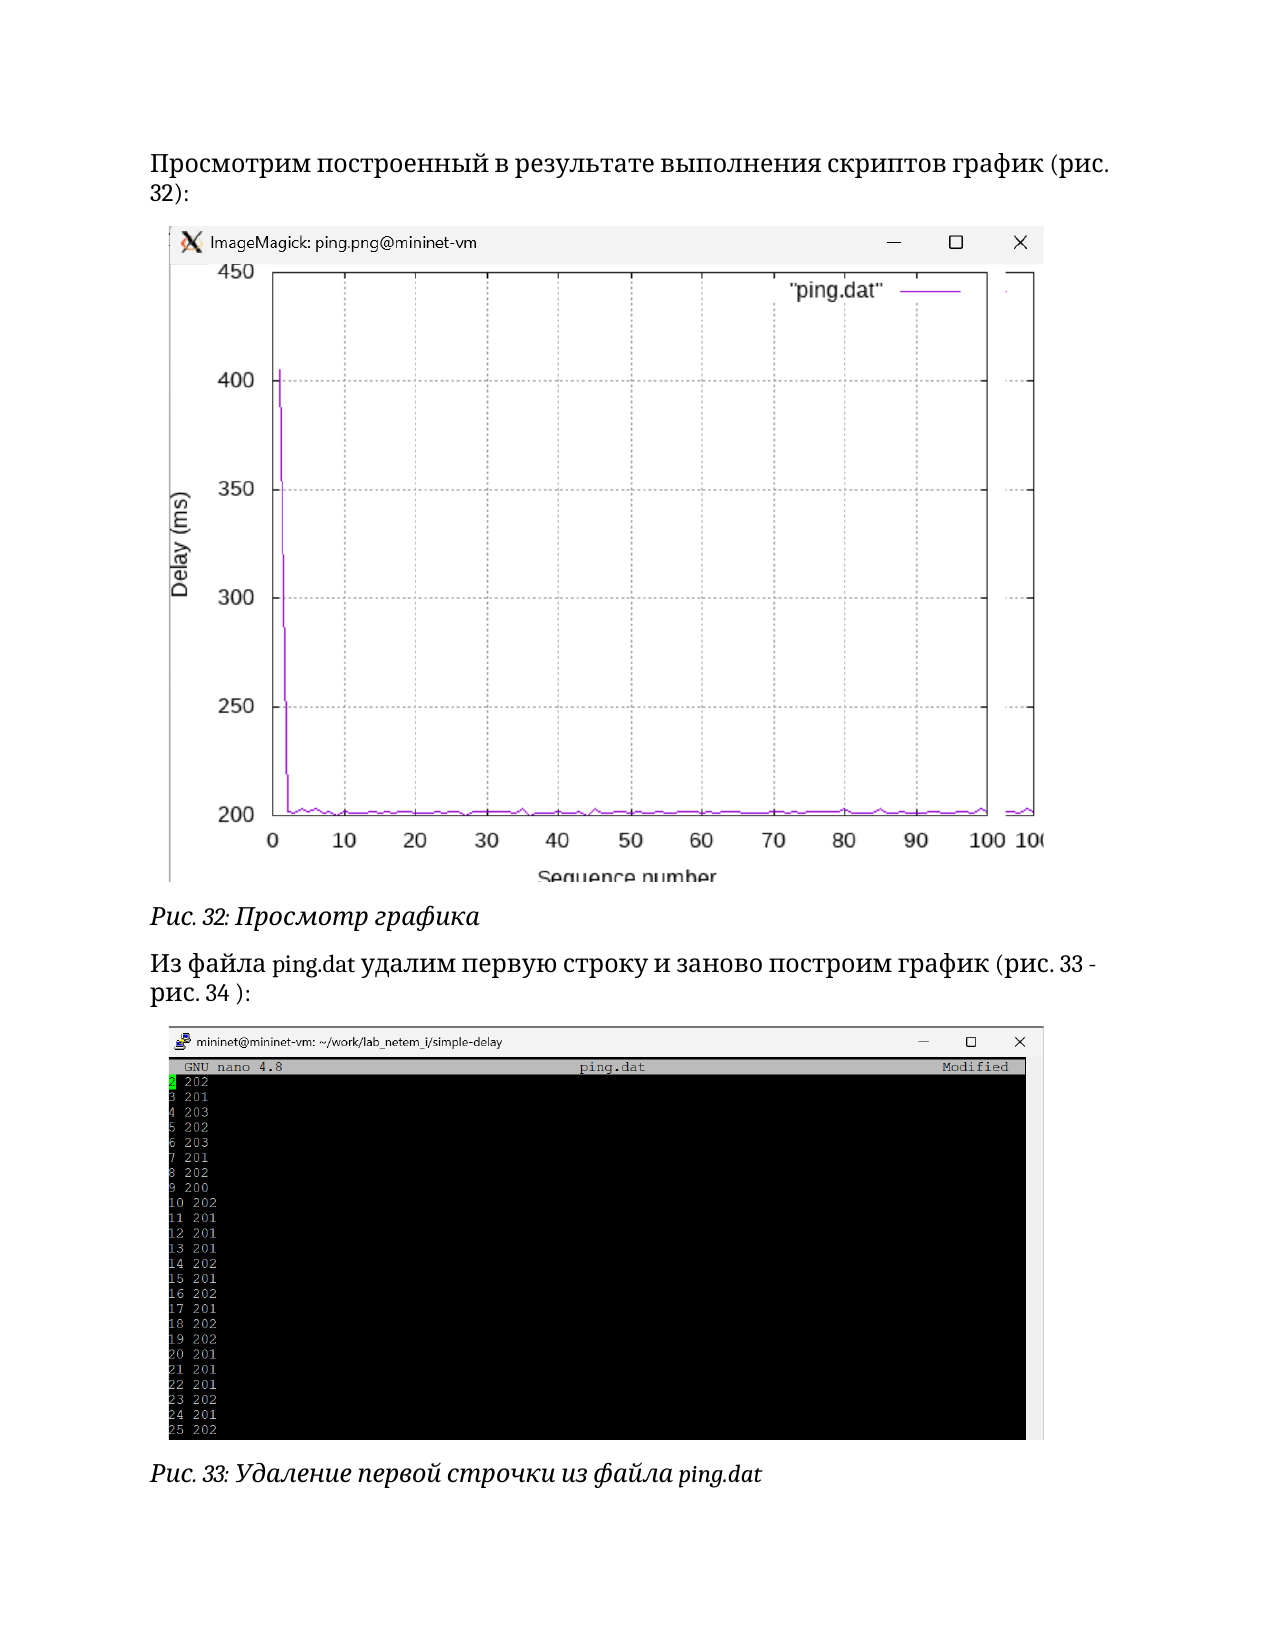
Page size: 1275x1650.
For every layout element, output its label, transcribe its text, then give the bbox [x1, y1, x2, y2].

text Просмотрим построенный в результате выполнения скриптов график (рис. 32): [150, 150, 1125, 207]
text Рис. 33: Удаление первой строчки из файла ping.dat [150, 1460, 1125, 1489]
text Рис. 32: Просмотр графика [150, 902, 1125, 931]
text Из файла ping.dat удалим первую строку и заново построим график (рис. 33 - рис. 34 ): [150, 950, 1125, 1007]
picture [168, 226, 1044, 882]
picture [168, 1026, 1044, 1440]
